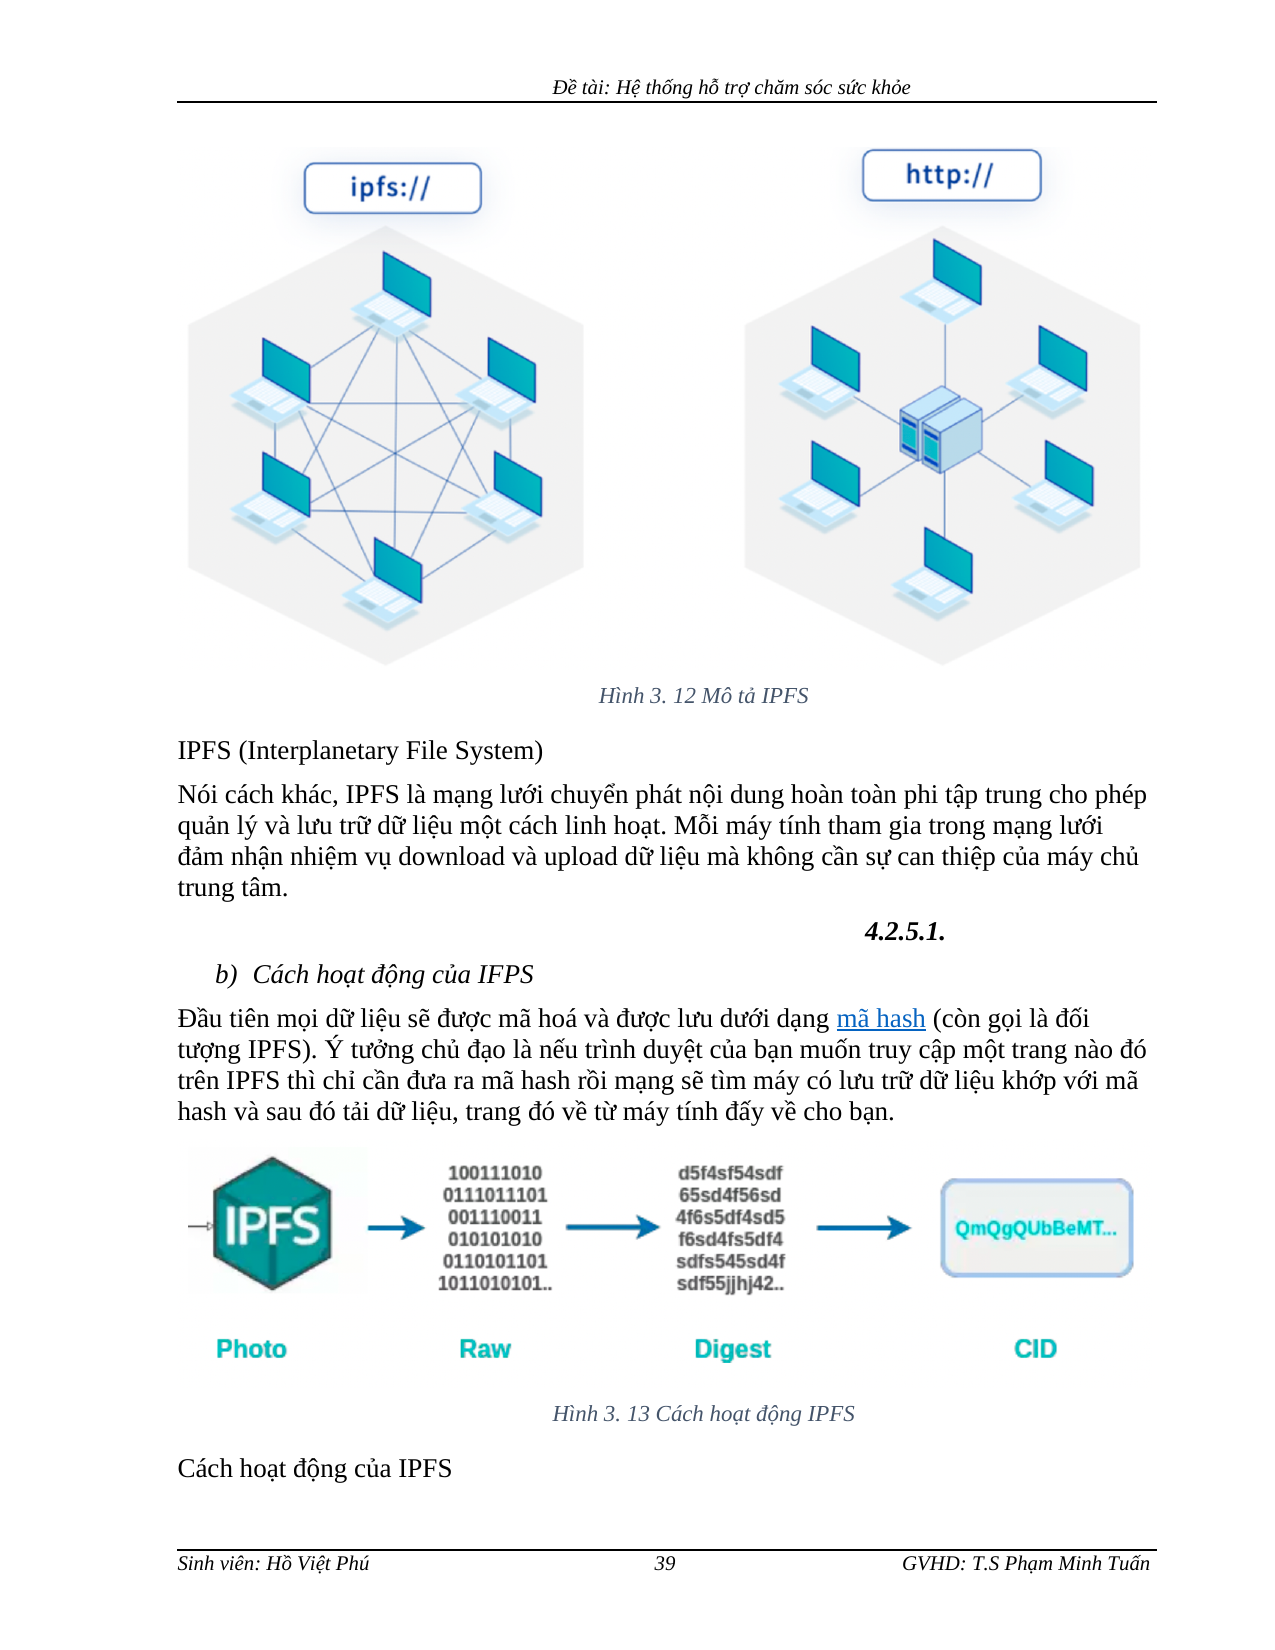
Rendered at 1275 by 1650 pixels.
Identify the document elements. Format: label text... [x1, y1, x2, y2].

picture [177, 1139, 1153, 1388]
picture [177, 147, 1153, 670]
text IPFS (Interplanetary File System) [177, 734, 1157, 765]
text Nói cách khác, IPFS là mạng lưới chuyển phát nội dung hoàn toàn phi tập trung cho phép quản lý và lưu trữ dữ liệu một cách linh hoạt. Mỗi máy tính tham gia trong mạng lưới đảm nhận nhiệm vụ download và upload dữ liệu mà không cần sự can thiệp của máy chủ trung tâm. [177, 778, 1157, 902]
text Cách hoạt động của IPFS [177, 1452, 1157, 1483]
text Đầu tiên mọi dữ liệu sẽ được mã hoá và được lưu dưới dạng mã hash (còn gọi là đối tượng IPFS). Ý tưởng chủ đạo là nếu trình duyệt của bạn muốn truy cập một trang nào đó trên IPFS thì chỉ cần đưa ra mã hash rồi mạng sẽ tìm máy có lưu trữ dữ liệu khớp với mã hash và sau đó tải dữ liệu, trang đó về từ máy tính đấy về cho bạn. [177, 1002, 1157, 1127]
subtitle Cách hoạt động của IFPS [215, 958, 1157, 989]
